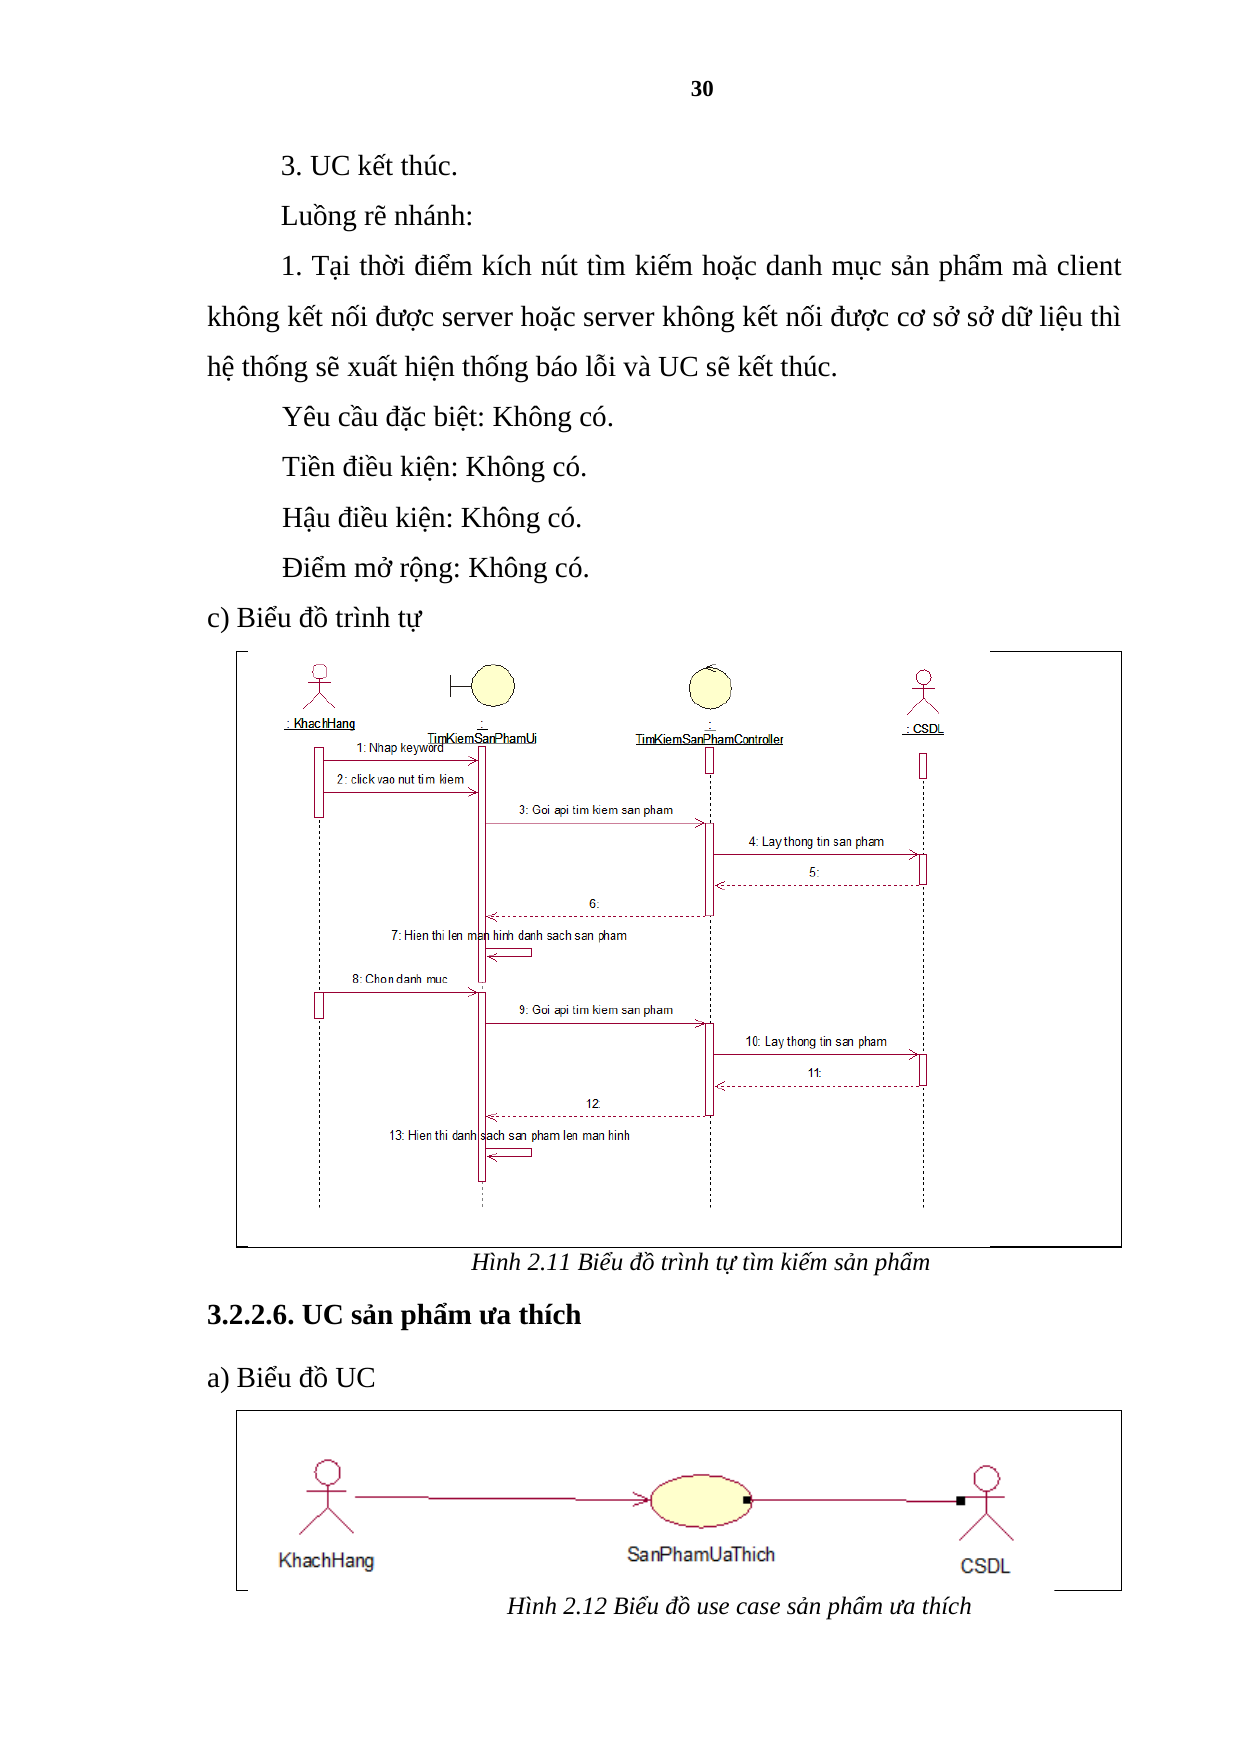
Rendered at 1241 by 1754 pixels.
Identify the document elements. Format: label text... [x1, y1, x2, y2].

table_header [237, 1411, 248, 1590]
text Tiền điều kiện: Không có. [207, 449, 1122, 483]
table_header [237, 652, 248, 1246]
text Luồng rẽ nhánh: [281, 198, 1122, 232]
list Biểu đồ UC [207, 1360, 1122, 1393]
list 1. Tại thời điểm kích nút tìm kiếm hoặc danh mục sản phẩm mà client không kết nối được server hoặc server không kết nối được cơ sở sở dữ liệu thì hệ thống sẽ xuất hiện thống báo lỗi và UC sẽ kết thúc. [207, 248, 1122, 382]
table_header [990, 652, 1121, 1246]
list Biểu đồ trình tự [207, 601, 1122, 634]
text Hình 2.12 Biểu đồ use case sản phẩm ưa thích [432, 1591, 1122, 1620]
text Yêu cầu đặc biệt: Không có. [207, 399, 1122, 433]
text Hình 2.11 Biểu đồ trình tự tìm kiếm sản phẩm [207, 1247, 1122, 1276]
picture [248, 1411, 1055, 1591]
table_header [1055, 1411, 1121, 1590]
text 3. UC kết thúc. [207, 148, 1122, 181]
picture [248, 651, 990, 1247]
text Điểm mở rộng: Không có. [207, 550, 1122, 584]
text Hậu điều kiện: Không có. [207, 500, 1122, 533]
subtitle UC sản phẩm ưa thích [207, 1297, 1122, 1331]
